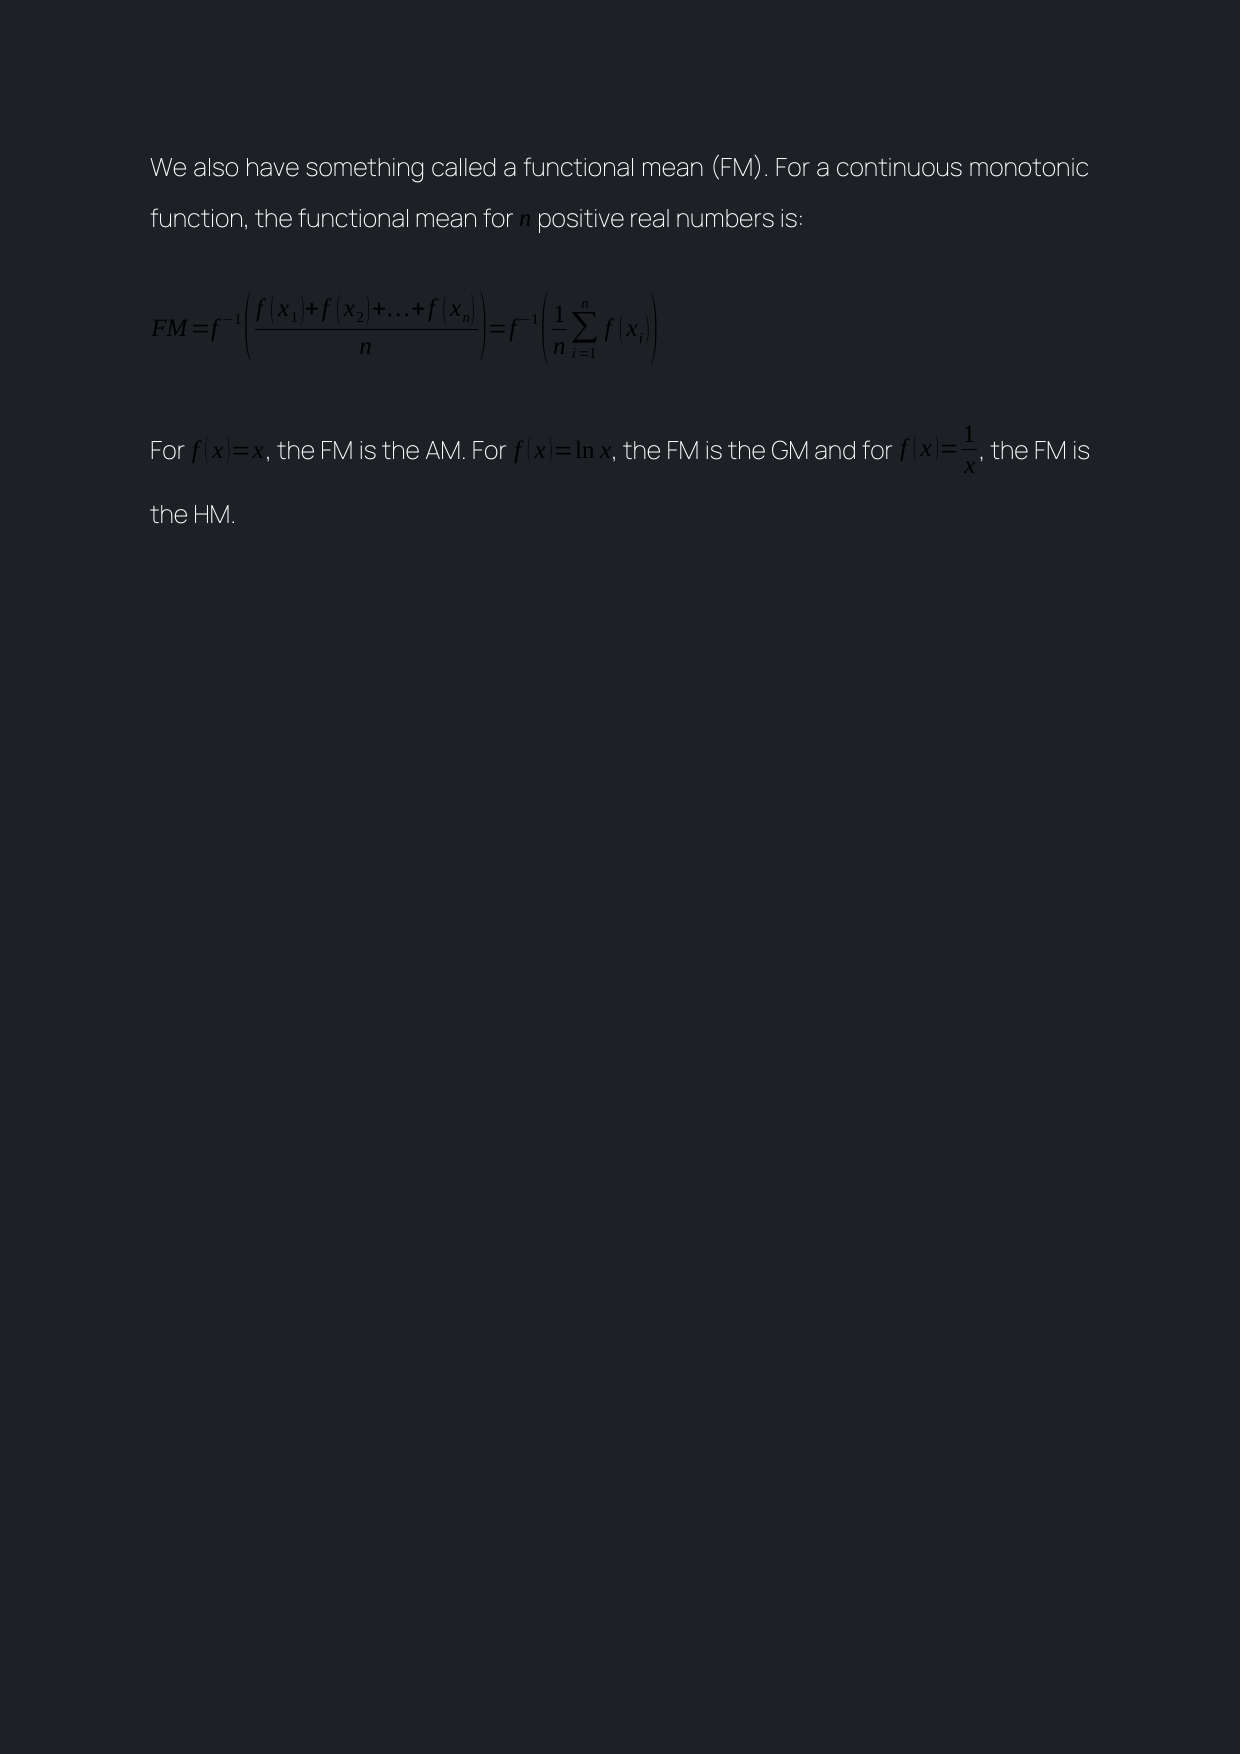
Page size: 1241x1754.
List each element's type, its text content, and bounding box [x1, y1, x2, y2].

text We also have something called a functional mean (FM). For a continuous monotonic function, the functional mean for positive real numbers is: [150, 150, 1090, 235]
text For , the FM is the AM. For , the FM is the GM and for , the FM is the HM. [150, 420, 1090, 531]
